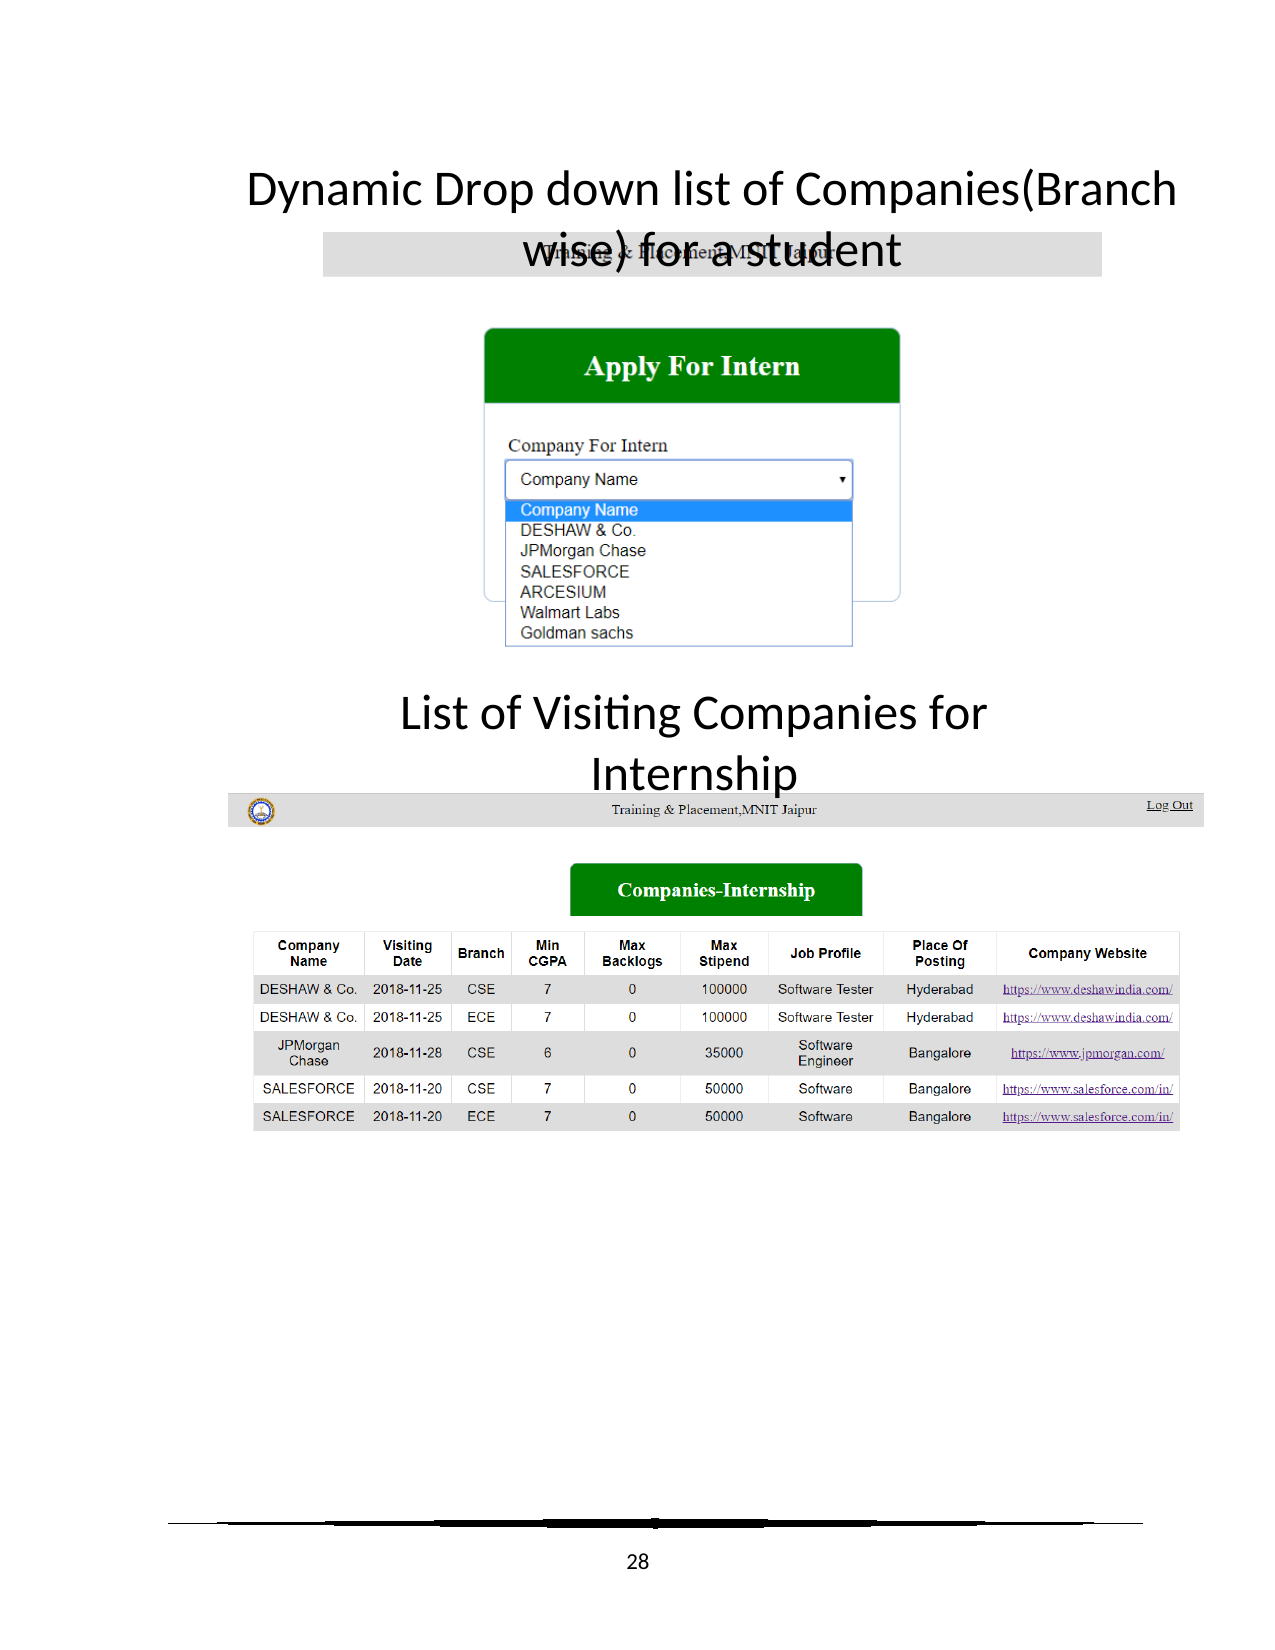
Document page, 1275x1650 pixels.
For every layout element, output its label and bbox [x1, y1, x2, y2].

picture [323, 232, 1102, 669]
picture [814, 245, 826, 263]
picture [228, 791, 1204, 1156]
